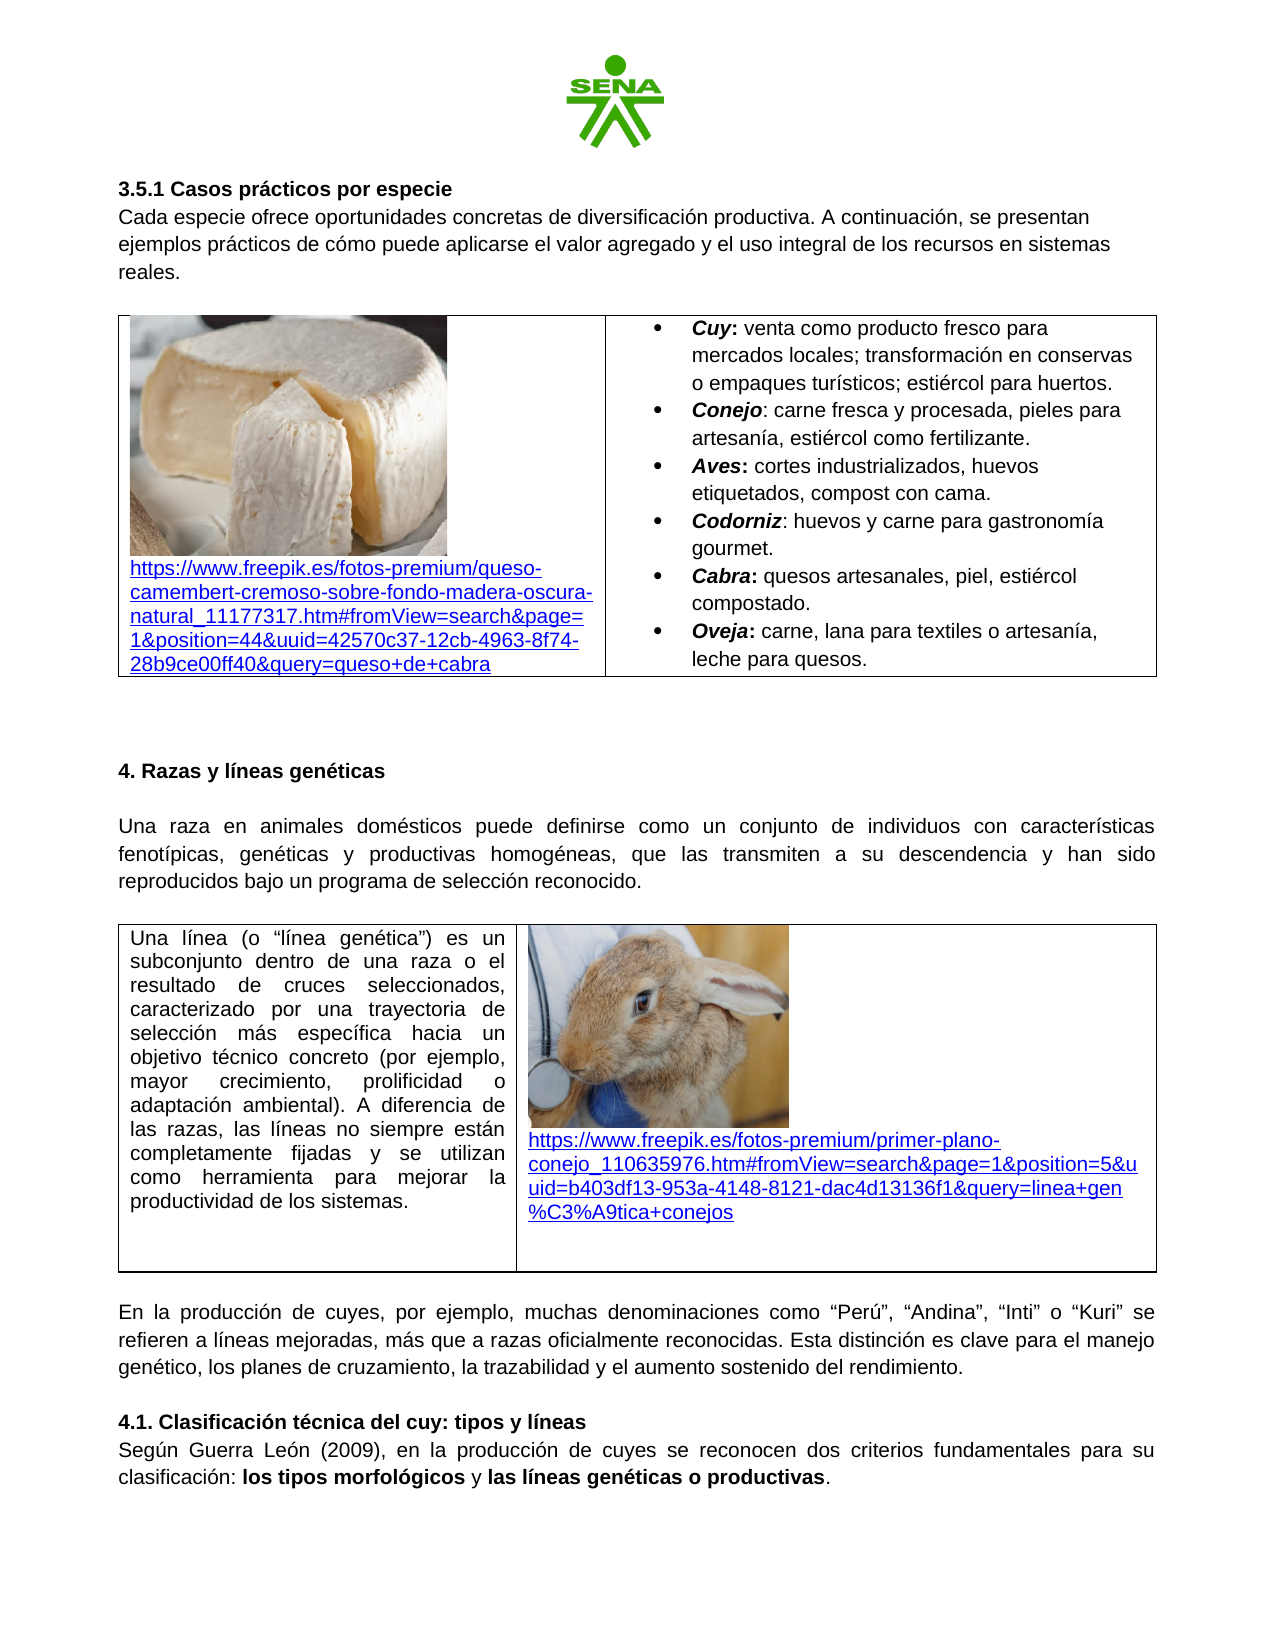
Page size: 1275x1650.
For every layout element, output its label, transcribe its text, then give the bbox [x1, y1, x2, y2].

picture [129, 315, 448, 556]
table_header https://www.freepik.es/fotos-premium/queso-camembert-cremoso-sobre-fondo-madera-oscura-natural_11177317.htm#fromView=search&page=1&position=44&uuid=42570c37-12cb-4963-8f74-28b9ce00ff40&query=queso+de+cabra [119, 316, 605, 676]
text Una raza en animales domésticos puede definirse como un conjunto de individuos con características fenotípicas, genéticas y productivas homogéneas, que las transmiten a su descendencia y han sido reproducidos bajo un programa de selección reconocido. [118, 814, 1157, 893]
text En la producción de cuyes, por ejemplo, muchas denominaciones como “Perú”, “Andina”, “Inti” o “Kuri” se refieren a líneas mejoradas, más que a razas oficialmente reconocidas. Esta distinción es clave para el manejo genético, los planes de cruzamiento, la trazabilidad y el aumento sostenido del rendimiento. [118, 1300, 1157, 1379]
table_header Una línea (o “línea genética”) es un subconjunto dentro de una raza o el resultado de cruces seleccionados, caracterizado por una trayectoria de selección más específica hacia un objetivo técnico concreto (por ejemplo, mayor crecimiento, prolificidad o adaptación ambiental). A diferencia de las razas, las líneas no siempre están completamente fijadas y se utilizan como herramienta para mejorar la productividad de los sistemas. [119, 925, 516, 1271]
text 4.1. Clasificación técnica del cuy: tipos y líneas [118, 1410, 1157, 1434]
text 4. Razas y líneas genéticas [118, 759, 1157, 783]
table_header Cuy: venta como producto fresco para mercados locales; transformación en conservas o empaques turísticos; estiércol para huertos. Conejo: carne fresca y procesada, pieles para artesanía, estiércol como fertilizante. Aves: cortes industrializados, huevos etiquetados, compost con cama. Codorniz: huevos y carne para gastronomía gourmet. Cabra: quesos artesanales, piel, estiércol compostado. Oveja: carne, lana para textiles o artesanía, leche para quesos. [606, 316, 1156, 676]
text Según Guerra León (2009), en la producción de cuyes se reconocen dos criterios fundamentales para su clasificación: los tipos morfológicos y las líneas genéticas o productivas. [118, 1437, 1157, 1489]
table_header https://www.freepik.es/fotos-premium/primer-plano-conejo_110635976.htm#fromView=search&page=1&position=5&uuid=b403df13-953a-4148-8121-dac4d13136f1&query=linea+gen%C3%A9tica+conejos [517, 925, 1156, 1271]
text 3.5.1 Casos prácticos por especie Cada especie ofrece oportunidades concretas de diversificación productiva. A continuación, se presentan ejemplos prácticos de cómo puede aplicarse el valor agregado y el uso integral de los recursos en sistemas reales. [118, 177, 1157, 284]
picture [528, 925, 789, 1128]
picture [566, 55, 664, 148]
